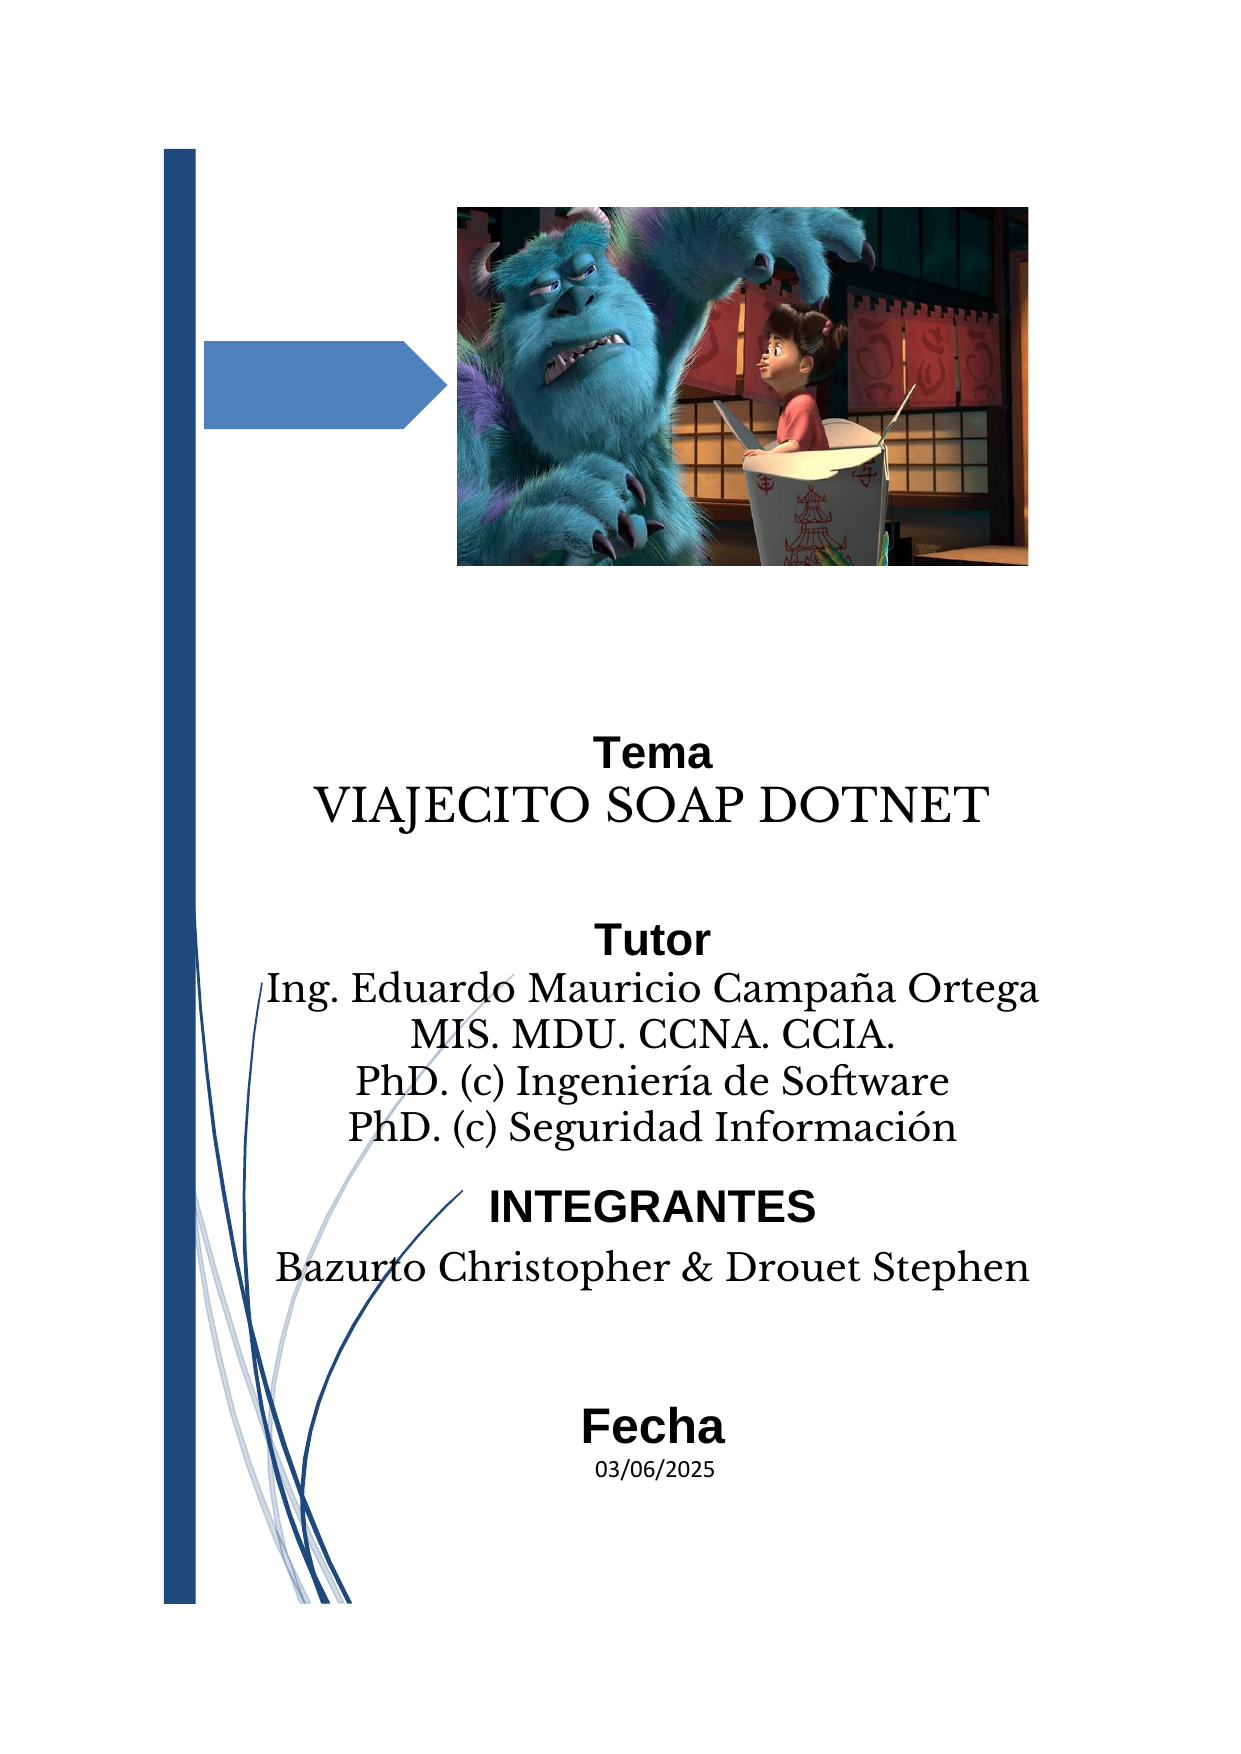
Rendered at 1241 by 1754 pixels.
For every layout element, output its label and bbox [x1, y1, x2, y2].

picture [457, 207, 1029, 566]
